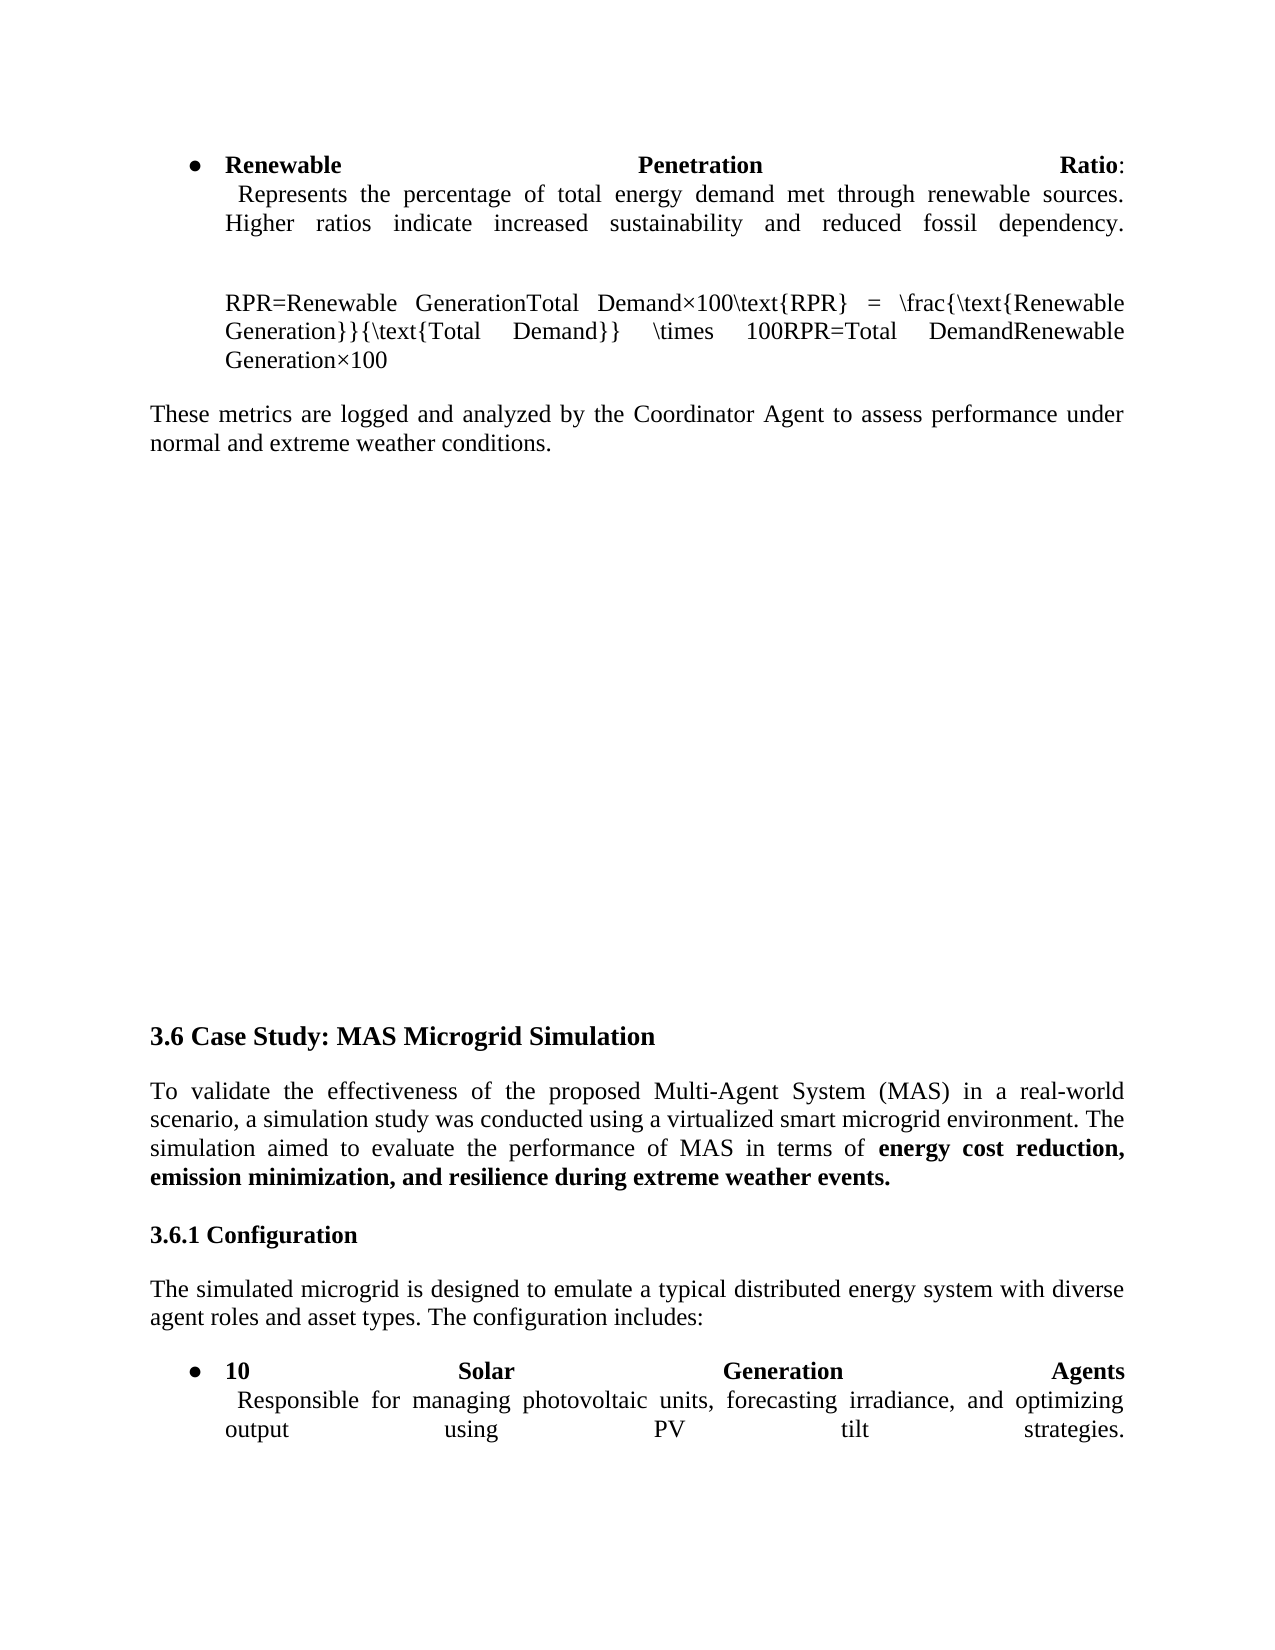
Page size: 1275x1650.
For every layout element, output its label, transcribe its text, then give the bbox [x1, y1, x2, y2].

text RPR=Renewable GenerationTotal Demand×100\text{RPR} = \frac{\text{Renewable Generation}}{\text{Total Demand}} \times 100RPR=Total DemandRenewable Generation​×100 [225, 288, 1125, 374]
text The simulated microgrid is designed to emulate a typical distributed energy system with diverse agent roles and asset types. The configuration includes: [150, 1274, 1125, 1331]
subtitle 3.6 Case Study: MAS Microgrid Simulation [150, 1019, 1125, 1051]
text These metrics are logged and analyzed by the Coordinator Agent to assess performance under normal and extreme weather conditions. [150, 399, 1125, 456]
text To validate the effectiveness of the proposed Multi-Agent System (MAS) in a real-world scenario, a simulation study was conducted using a virtualized smart microgrid environment. The simulation aimed to evaluate the performance of MAS in terms of energy cost reduction, emission minimization, and resilience during extreme weather events. [150, 1076, 1125, 1191]
list Renewable Penetration Ratio: Represents the percentage of total energy demand met through renewable sources. Higher ratios indicate increased sustainability and reduced fossil dependency. [187, 150, 1125, 263]
subtitle 3.6.1 Configuration [150, 1220, 1125, 1249]
list 10 Solar Generation Agents Responsible for managing photovoltaic units, forecasting irradiance, and optimizing output using PV tilt strategies. [187, 1356, 1125, 1469]
